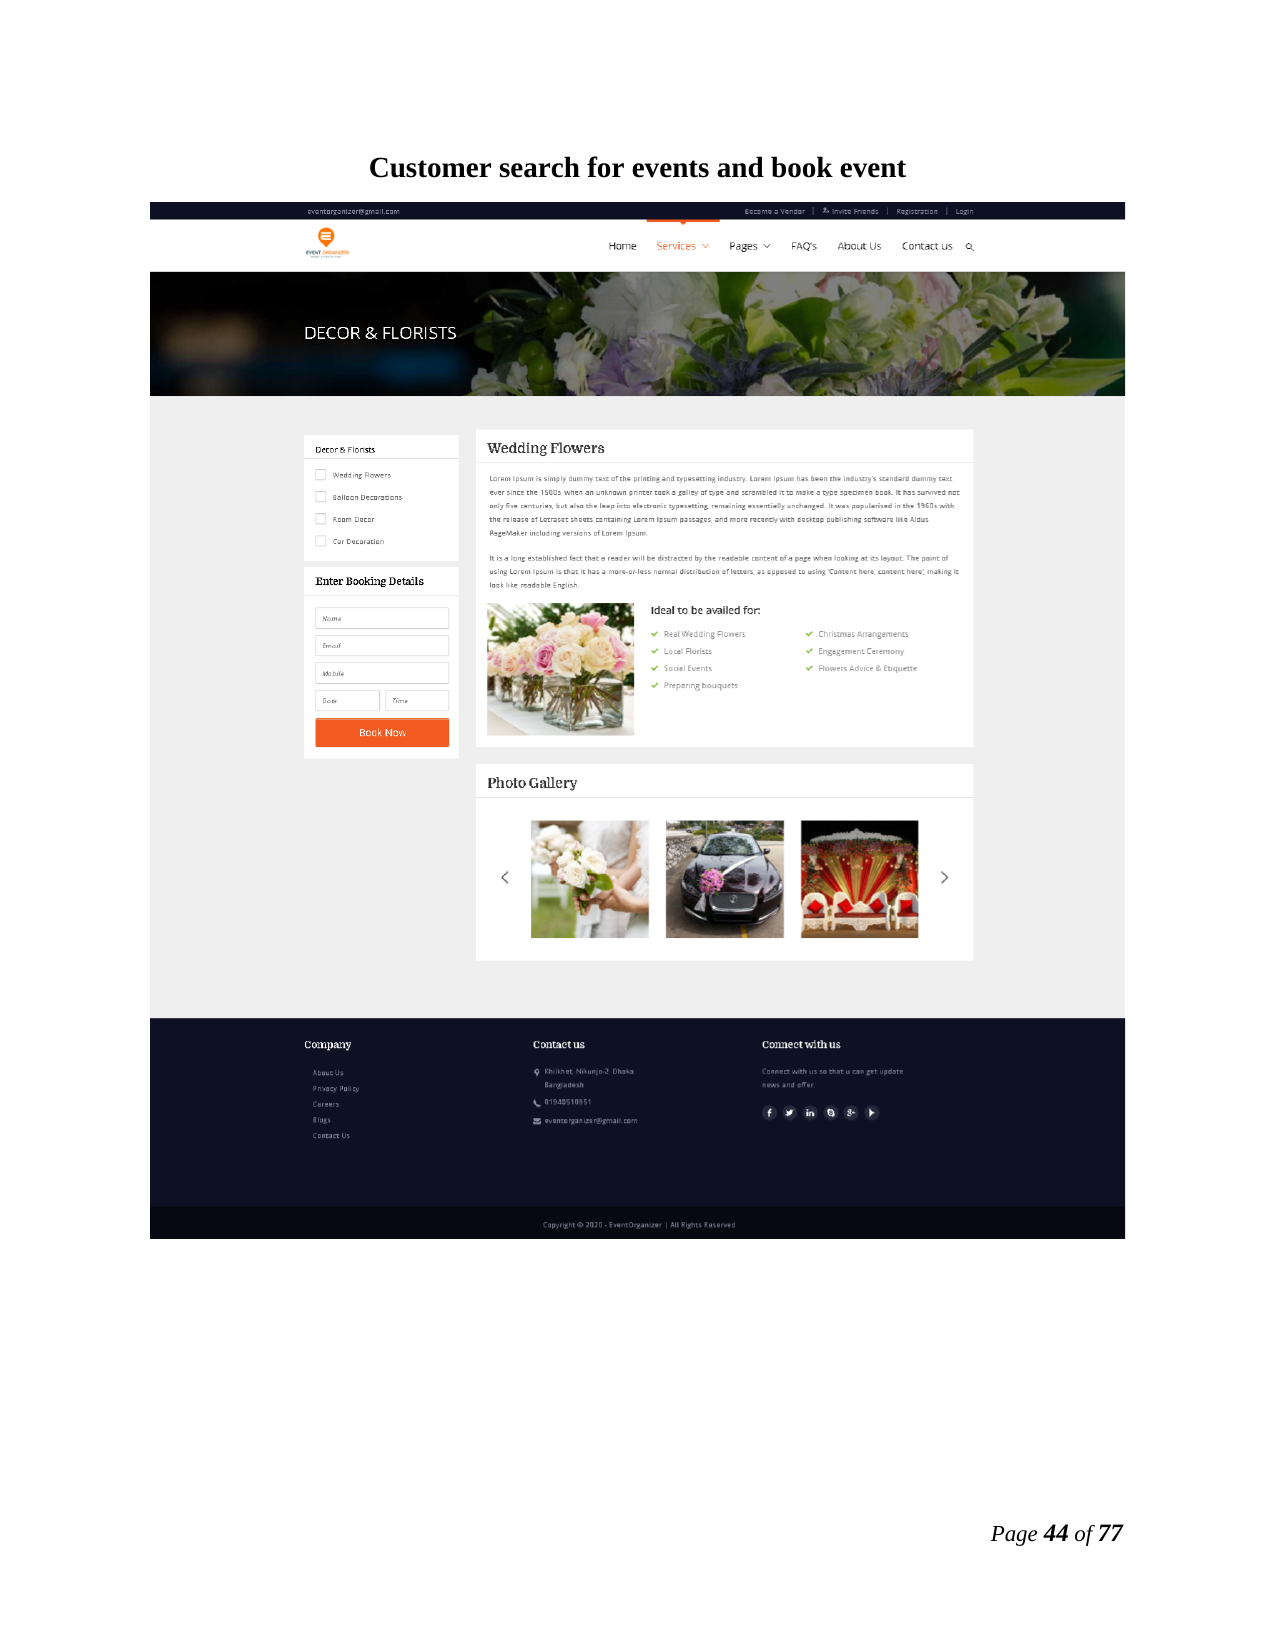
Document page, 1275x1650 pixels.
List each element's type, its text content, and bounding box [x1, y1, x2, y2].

text Customer search for events and book event [150, 150, 1125, 183]
picture [150, 202, 1125, 1239]
